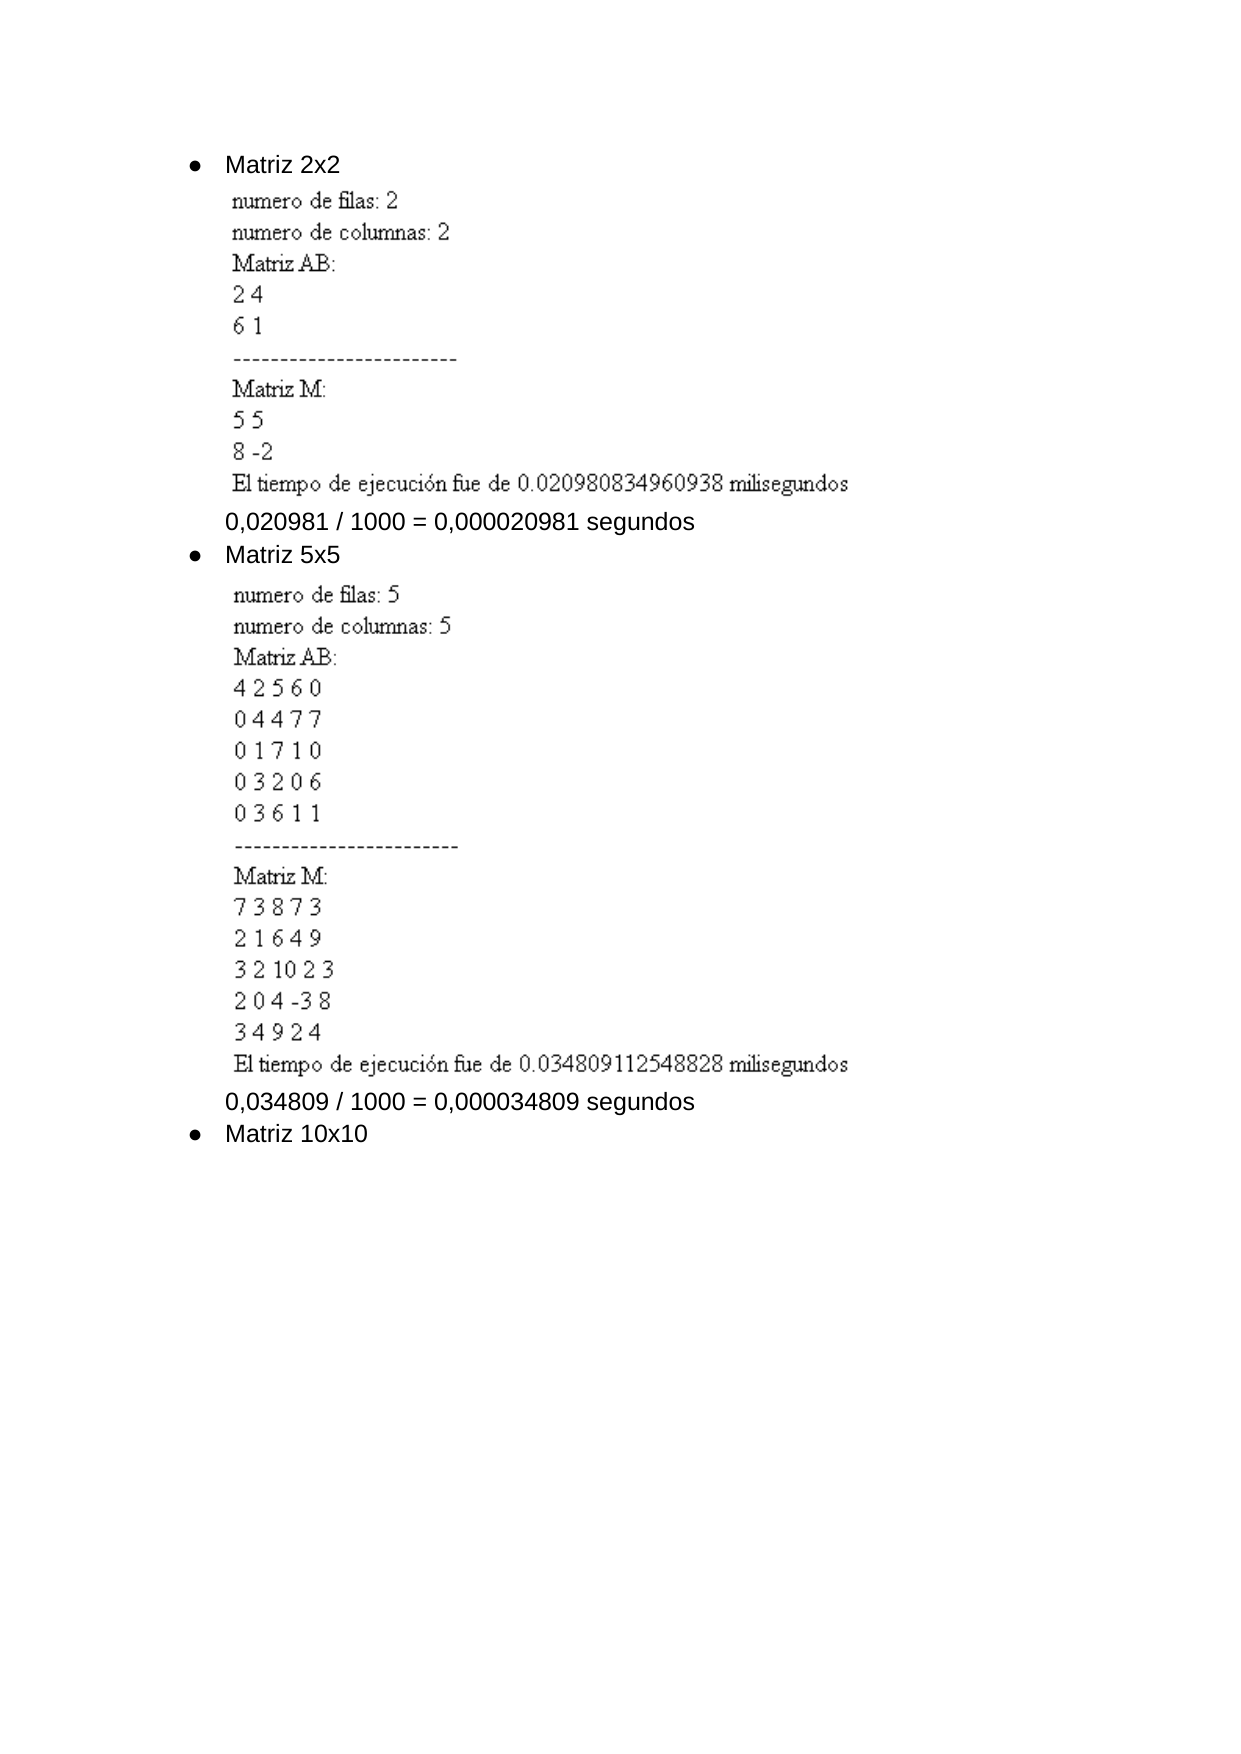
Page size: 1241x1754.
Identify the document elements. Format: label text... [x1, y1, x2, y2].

list Matriz 10x10 [187, 1119, 1090, 1148]
list Matriz 5x5 [187, 540, 1090, 569]
picture [225, 573, 863, 1083]
list Matriz 2x2 [187, 150, 1090, 179]
text 0,034809 / 1000 = 0,000034809 segundos [225, 1086, 1090, 1115]
picture [225, 183, 871, 504]
text 0,020981 / 1000 = 0,000020981 segundos [225, 507, 1090, 536]
